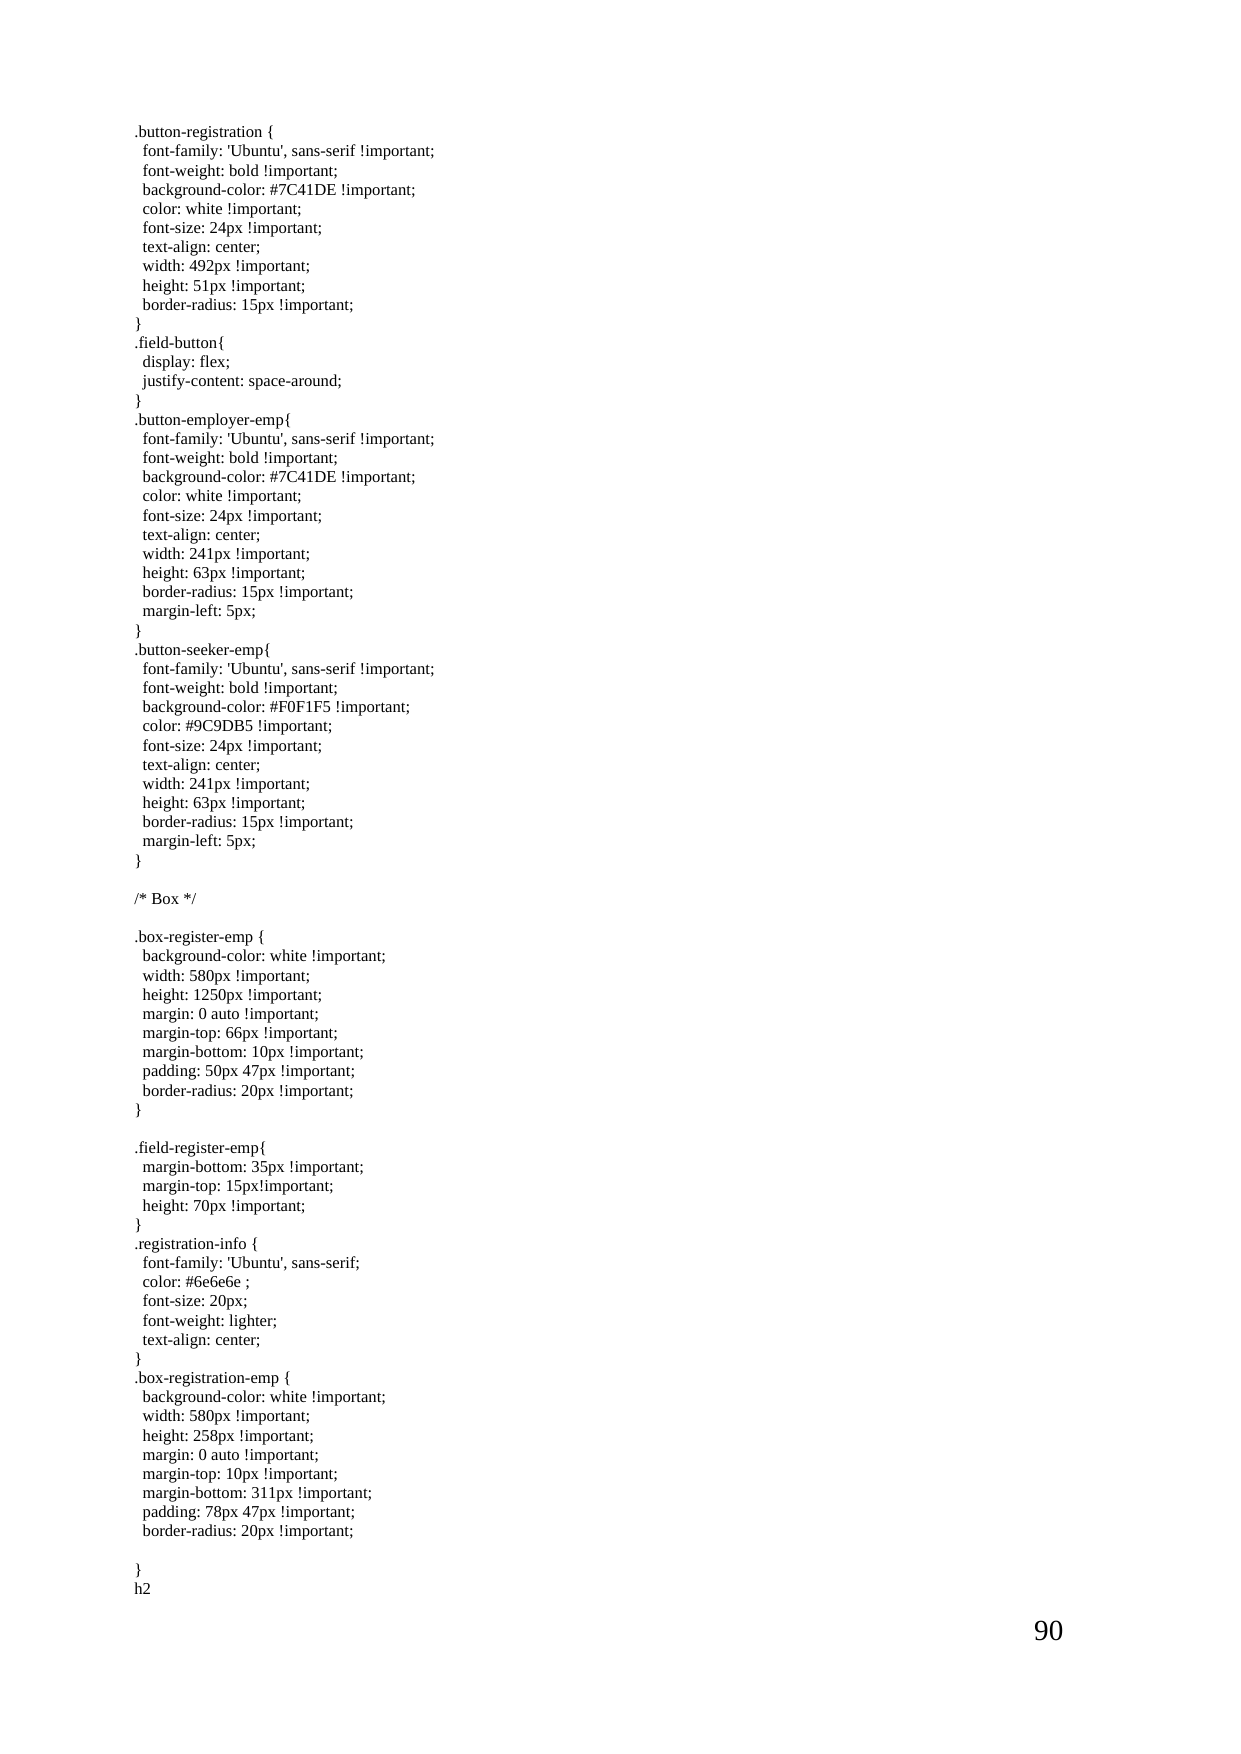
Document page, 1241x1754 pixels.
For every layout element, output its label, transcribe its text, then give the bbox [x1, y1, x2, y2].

text color: white !important; [59, 486, 1063, 505]
text font-weight: bold !important; [59, 448, 1063, 467]
text color: #6e6e6e ; [59, 1272, 1063, 1291]
text width: 580px !important; [59, 1406, 1063, 1425]
text margin-top: 15px!important; [59, 1176, 1063, 1195]
text .field-button{ [59, 333, 1063, 352]
text } [59, 620, 1063, 639]
text margin-bottom: 10px !important; [59, 1042, 1063, 1061]
text font-size: 24px !important; [59, 505, 1063, 524]
text padding: 50px 47px !important; [59, 1061, 1063, 1080]
text background-color: #7C41DE !important; [59, 179, 1063, 199]
text margin-bottom: 311px !important; [59, 1483, 1063, 1502]
text font-size: 20px; [59, 1291, 1063, 1310]
text } [59, 314, 1063, 333]
text } [59, 1349, 1063, 1368]
text .field-register-emp{ [59, 1138, 1063, 1157]
text font-family: 'Ubuntu', sans-serif !important; [59, 141, 1063, 160]
text margin: 0 auto !important; [59, 1444, 1063, 1464]
text background-color: #F0F1F5 !important; [59, 697, 1063, 716]
text .box-registration-emp { [59, 1368, 1063, 1387]
text color: white !important; [59, 199, 1063, 218]
text h2 [59, 1579, 1063, 1598]
text height: 70px !important; [59, 1195, 1063, 1214]
text font-family: 'Ubuntu', sans-serif !important; [59, 659, 1063, 678]
text margin-top: 10px !important; [59, 1464, 1063, 1483]
text border-radius: 15px !important; [59, 582, 1063, 601]
text height: 1250px !important; [59, 984, 1063, 1004]
text background-color: #7C41DE !important; [59, 467, 1063, 486]
text .box-register-emp { [59, 927, 1063, 946]
text background-color: white !important; [59, 946, 1063, 965]
text width: 241px !important; [59, 544, 1063, 563]
text justify-content: space-around; [59, 371, 1063, 390]
text height: 63px !important; [59, 793, 1063, 812]
text font-size: 24px !important; [59, 218, 1063, 237]
text width: 241px !important; [59, 774, 1063, 793]
text border-radius: 15px !important; [59, 294, 1063, 314]
text height: 51px !important; [59, 275, 1063, 294]
text } [59, 1099, 1063, 1119]
text font-family: 'Ubuntu', sans-serif; [59, 1253, 1063, 1272]
text margin-top: 66px !important; [59, 1023, 1063, 1042]
text .button-employer-emp{ [59, 409, 1063, 429]
text .button-registration { [59, 122, 1063, 141]
text } [59, 1214, 1063, 1234]
text font-weight: lighter; [59, 1310, 1063, 1329]
text } [59, 390, 1063, 409]
text font-weight: bold !important; [59, 160, 1063, 179]
text width: 580px !important; [59, 965, 1063, 984]
text margin-left: 5px; [59, 831, 1063, 850]
text margin-left: 5px; [59, 601, 1063, 620]
text .registration-info { [59, 1234, 1063, 1253]
text .button-seeker-emp{ [59, 639, 1063, 659]
text text-align: center; [59, 754, 1063, 774]
text display: flex; [59, 352, 1063, 371]
text margin-bottom: 35px !important; [59, 1157, 1063, 1176]
text text-align: center; [59, 237, 1063, 256]
text text-align: center; [59, 1329, 1063, 1349]
text background-color: white !important; [59, 1387, 1063, 1406]
text } [59, 850, 1063, 869]
text color: #9C9DB5 !important; [59, 716, 1063, 735]
text border-radius: 20px !important; [59, 1521, 1063, 1540]
text height: 63px !important; [59, 563, 1063, 582]
text padding: 78px 47px !important; [59, 1502, 1063, 1521]
text } [59, 1559, 1063, 1579]
text height: 258px !important; [59, 1425, 1063, 1444]
text width: 492px !important; [59, 256, 1063, 275]
text font-family: 'Ubuntu', sans-serif !important; [59, 429, 1063, 448]
text font-size: 24px !important; [59, 735, 1063, 754]
text /* Box */ [59, 889, 1063, 908]
text border-radius: 20px !important; [59, 1080, 1063, 1099]
text margin: 0 auto !important; [59, 1004, 1063, 1023]
text font-weight: bold !important; [59, 678, 1063, 697]
text border-radius: 15px !important; [59, 812, 1063, 831]
text text-align: center; [59, 524, 1063, 544]
